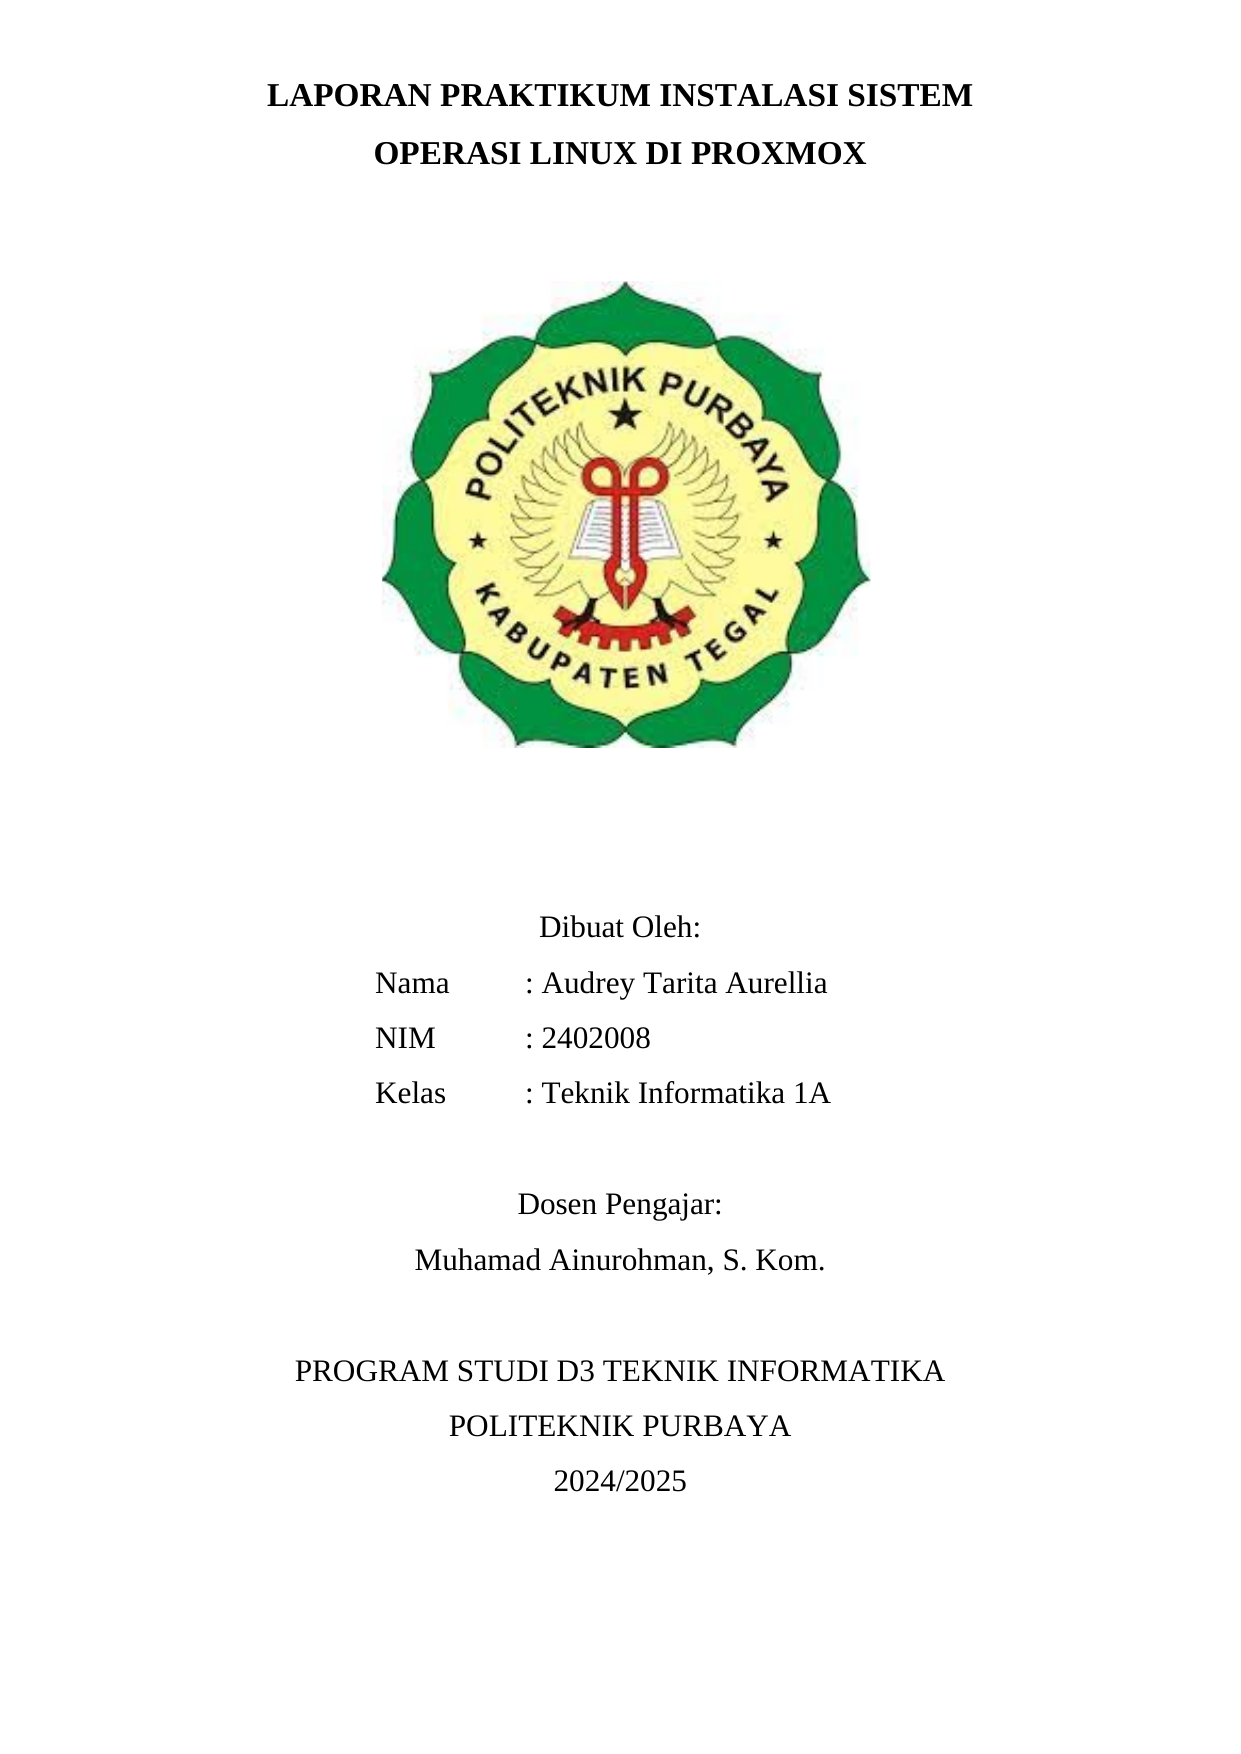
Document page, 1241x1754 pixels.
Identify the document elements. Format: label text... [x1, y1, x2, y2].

text Dibuat Oleh: [75, 908, 1165, 944]
text OPERASI LINUX DI PROXMOX [75, 133, 1165, 171]
text Muhamad Ainurohman, S. Kom. [75, 1241, 1165, 1277]
text LAPORAN PRAKTIKUM INSTALASI SISTEM [75, 75, 1165, 113]
picture [381, 281, 871, 748]
text Nama : Audrey Tarita Aurellia [375, 964, 1165, 1000]
text Dosen Pengajar: [75, 1186, 1165, 1221]
text POLITEKNIK PURBAYA [75, 1407, 1165, 1443]
text 2024/2025 [75, 1463, 1165, 1498]
text Kelas : Teknik Informatika 1A [375, 1075, 1165, 1111]
text NIM : 2402008 [375, 1019, 1165, 1055]
text PROGRAM STUDI D3 TEKNIK INFORMATIKA [75, 1352, 1165, 1388]
